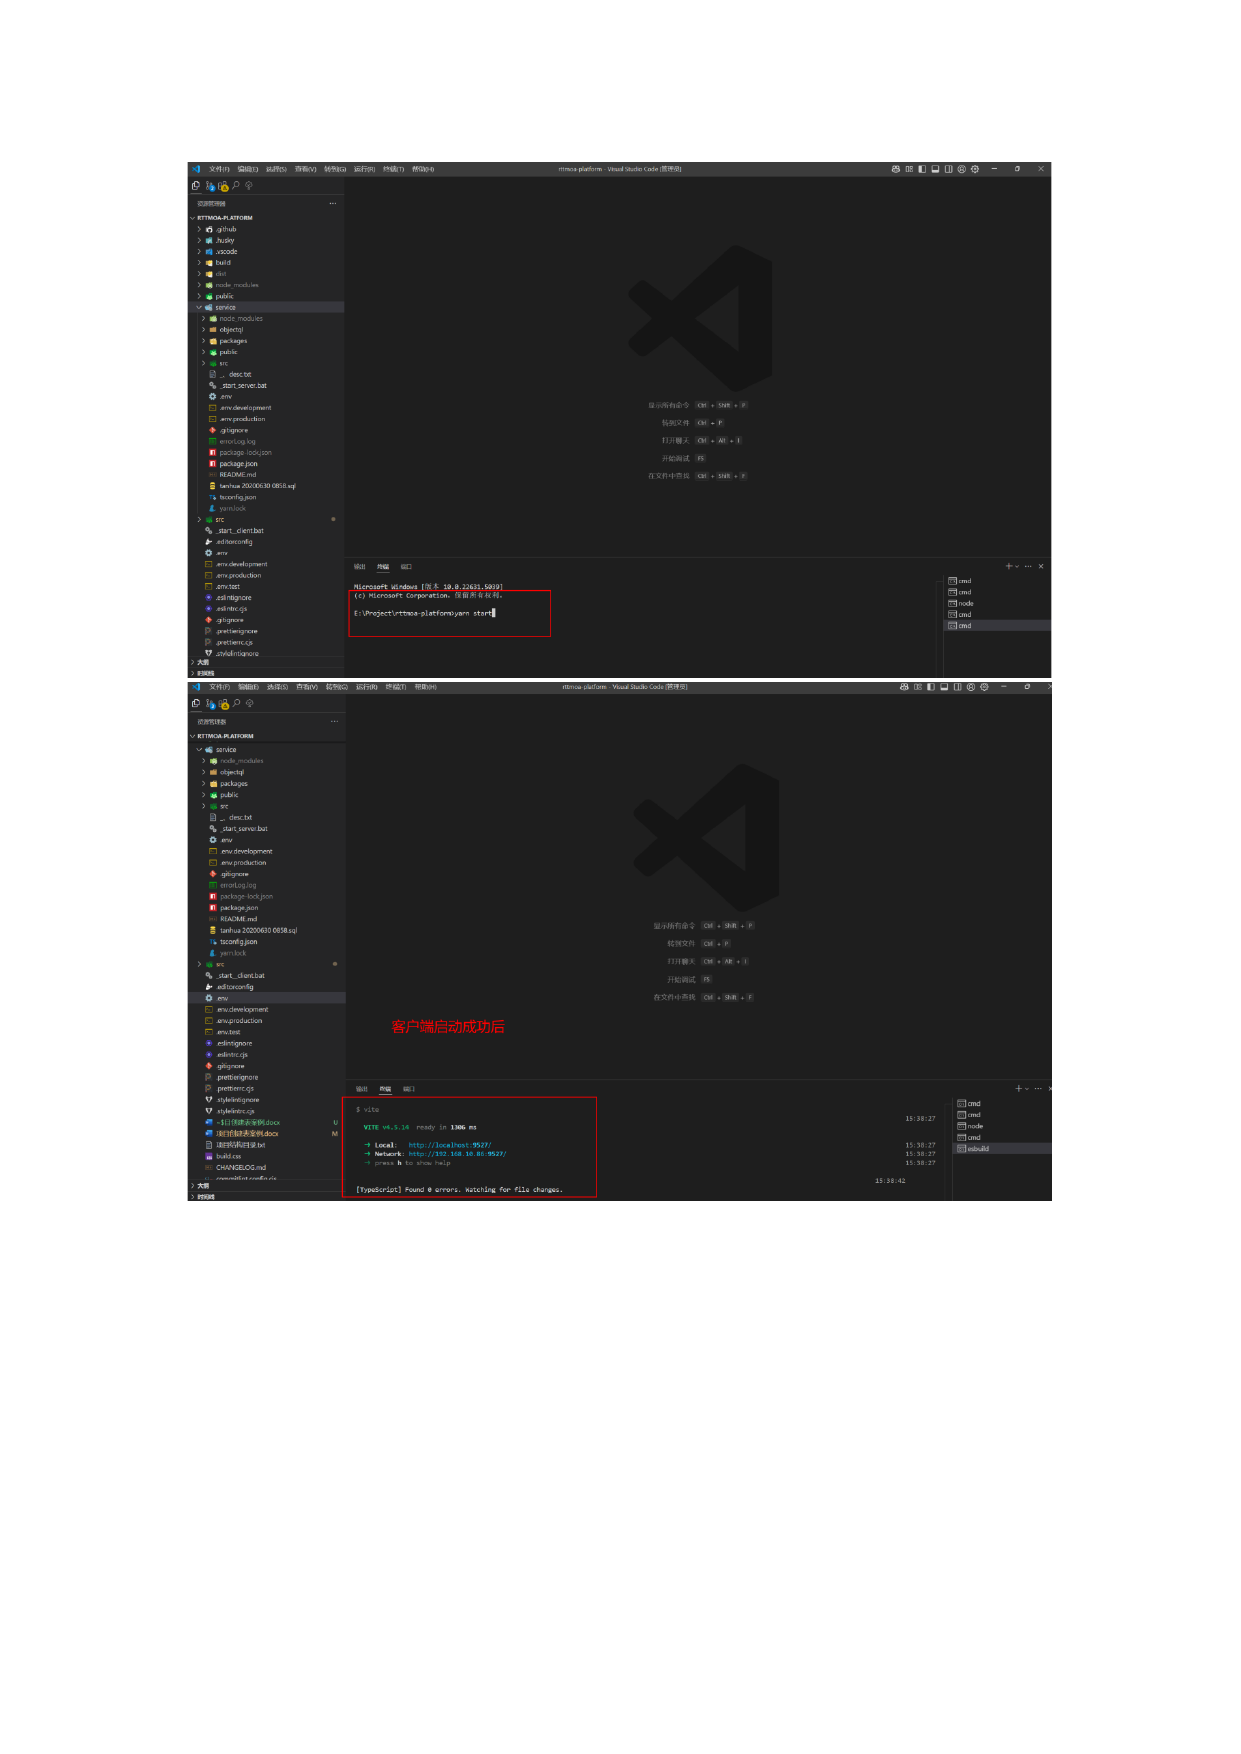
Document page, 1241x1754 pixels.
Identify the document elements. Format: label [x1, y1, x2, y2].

picture [187, 682, 1052, 1201]
picture [187, 162, 1052, 678]
